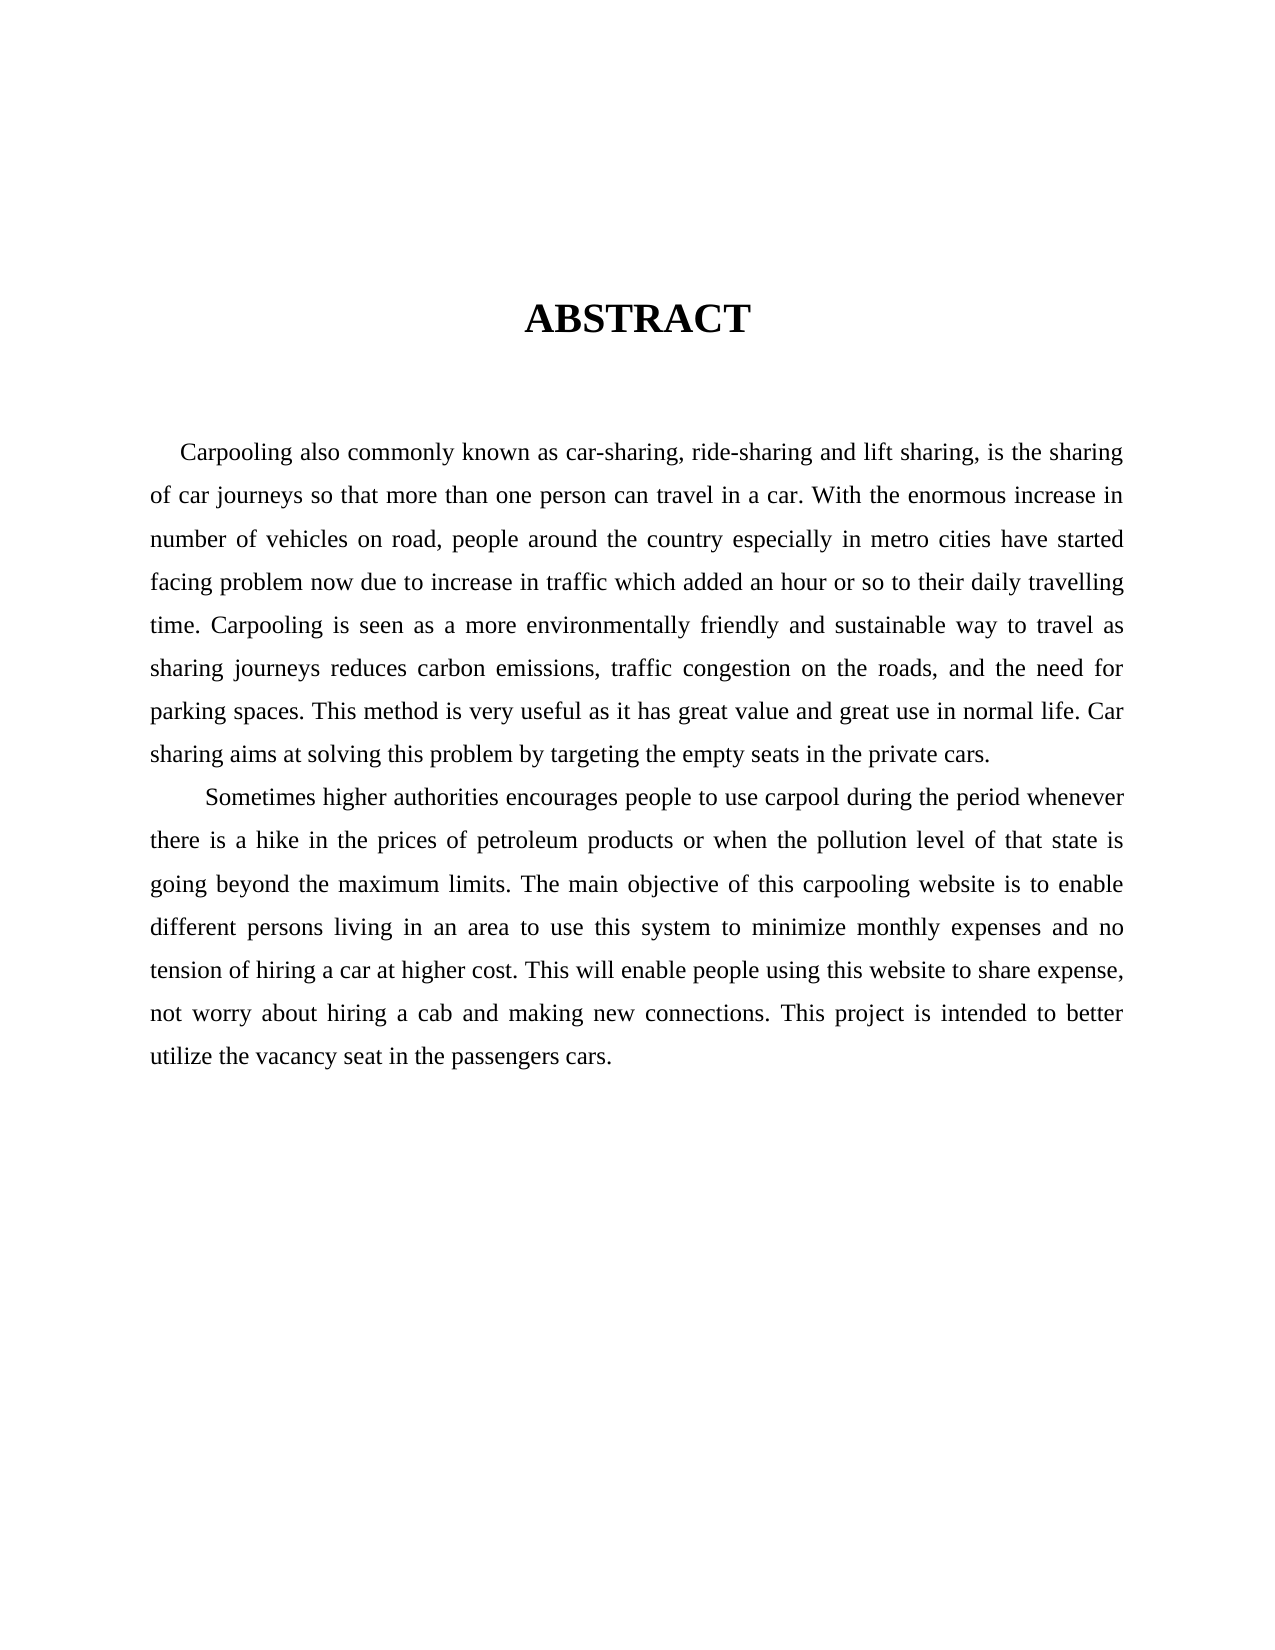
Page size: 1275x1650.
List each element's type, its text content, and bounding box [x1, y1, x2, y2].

text ABSTRACT [150, 294, 1125, 342]
text Sometimes higher authorities encourages people to use carpool during the period whenever there is a hike in the prices of petroleum products or when the pollution level of that state is going beyond the maximum limits. The main objective of this carpooling website is to enable different persons living in an area to use this system to minimize monthly expenses and no tension of hiring a car at higher cost. This will enable people using this website to share expense, not worry about hiring a cab and making new connections. This project is intended to better utilize the vacancy seat in the passengers cars. [150, 782, 1125, 1070]
text Carpooling also commonly known as car-sharing, ride-sharing and lift sharing, is the sharing of car journeys so that more than one person can travel in a car. With the enormous increase in number of vehicles on road, people around the country especially in metro cities have started facing problem now due to increase in traffic which added an hour or so to their daily travelling time. Carpooling is seen as a more environmentally friendly and sustainable way to travel as sharing journeys reduces carbon emissions, traffic congestion on the roads, and the need for parking spaces. This method is very useful as it has great value and great use in normal life. Car sharing aims at solving this problem by targeting the empty seats in the private cars. [150, 437, 1125, 768]
